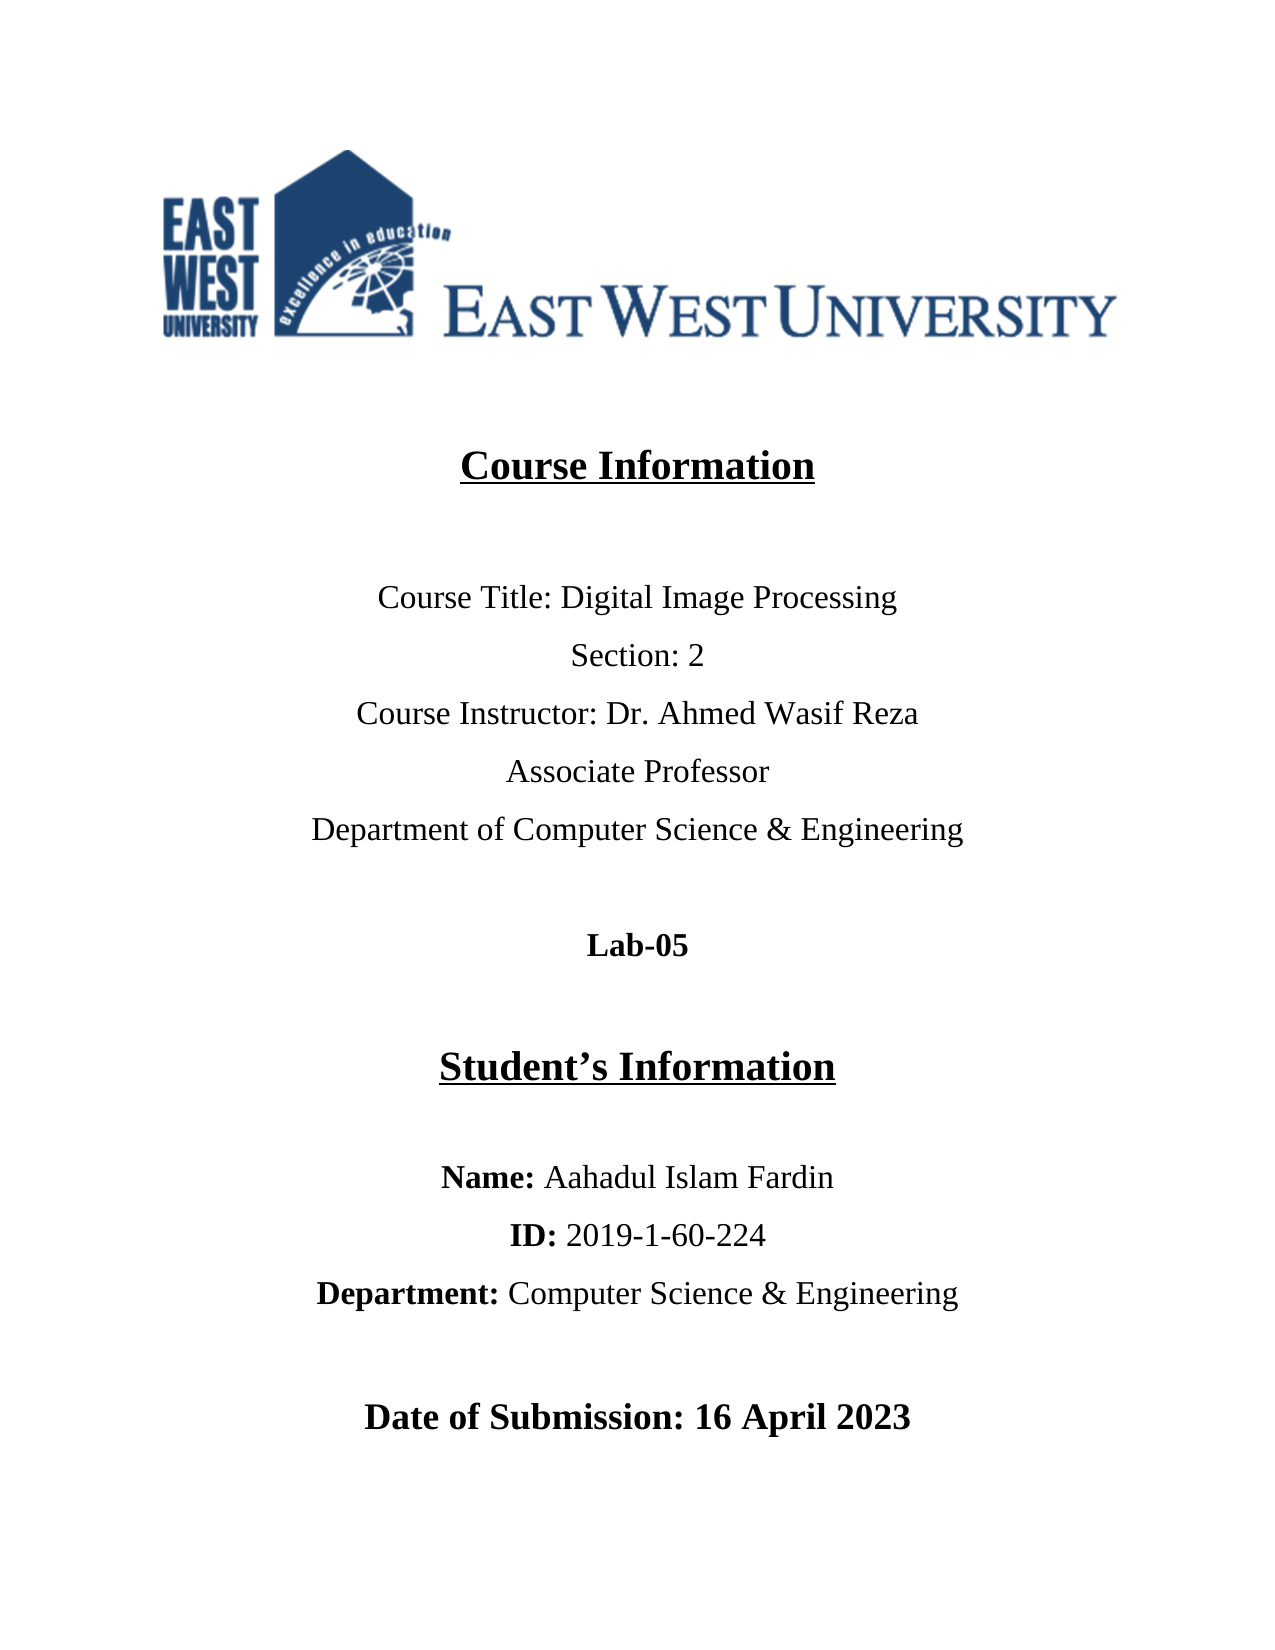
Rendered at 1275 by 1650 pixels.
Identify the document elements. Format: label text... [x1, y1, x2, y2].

text Department of Computer Science & Engineering [150, 809, 1125, 848]
text Name: Aahadul Islam Fardin [150, 1157, 1125, 1196]
text Lab-05 [150, 925, 1125, 964]
text Date of Submission: 16 April 2023 [150, 1395, 1125, 1438]
text Course Instructor: Dr. Ahmed Wasif Reza [150, 693, 1125, 732]
text Course Information [150, 441, 1125, 488]
text Course Title: Digital Image Processing [150, 577, 1125, 616]
text ID: 2019-1-60-224 [150, 1215, 1125, 1254]
text Associate Professor [150, 751, 1125, 789]
picture [153, 150, 1122, 344]
text Student’s Information [150, 1041, 1125, 1089]
text Section: 2 [150, 635, 1125, 673]
text Department: Computer Science & Engineering [150, 1273, 1125, 1312]
